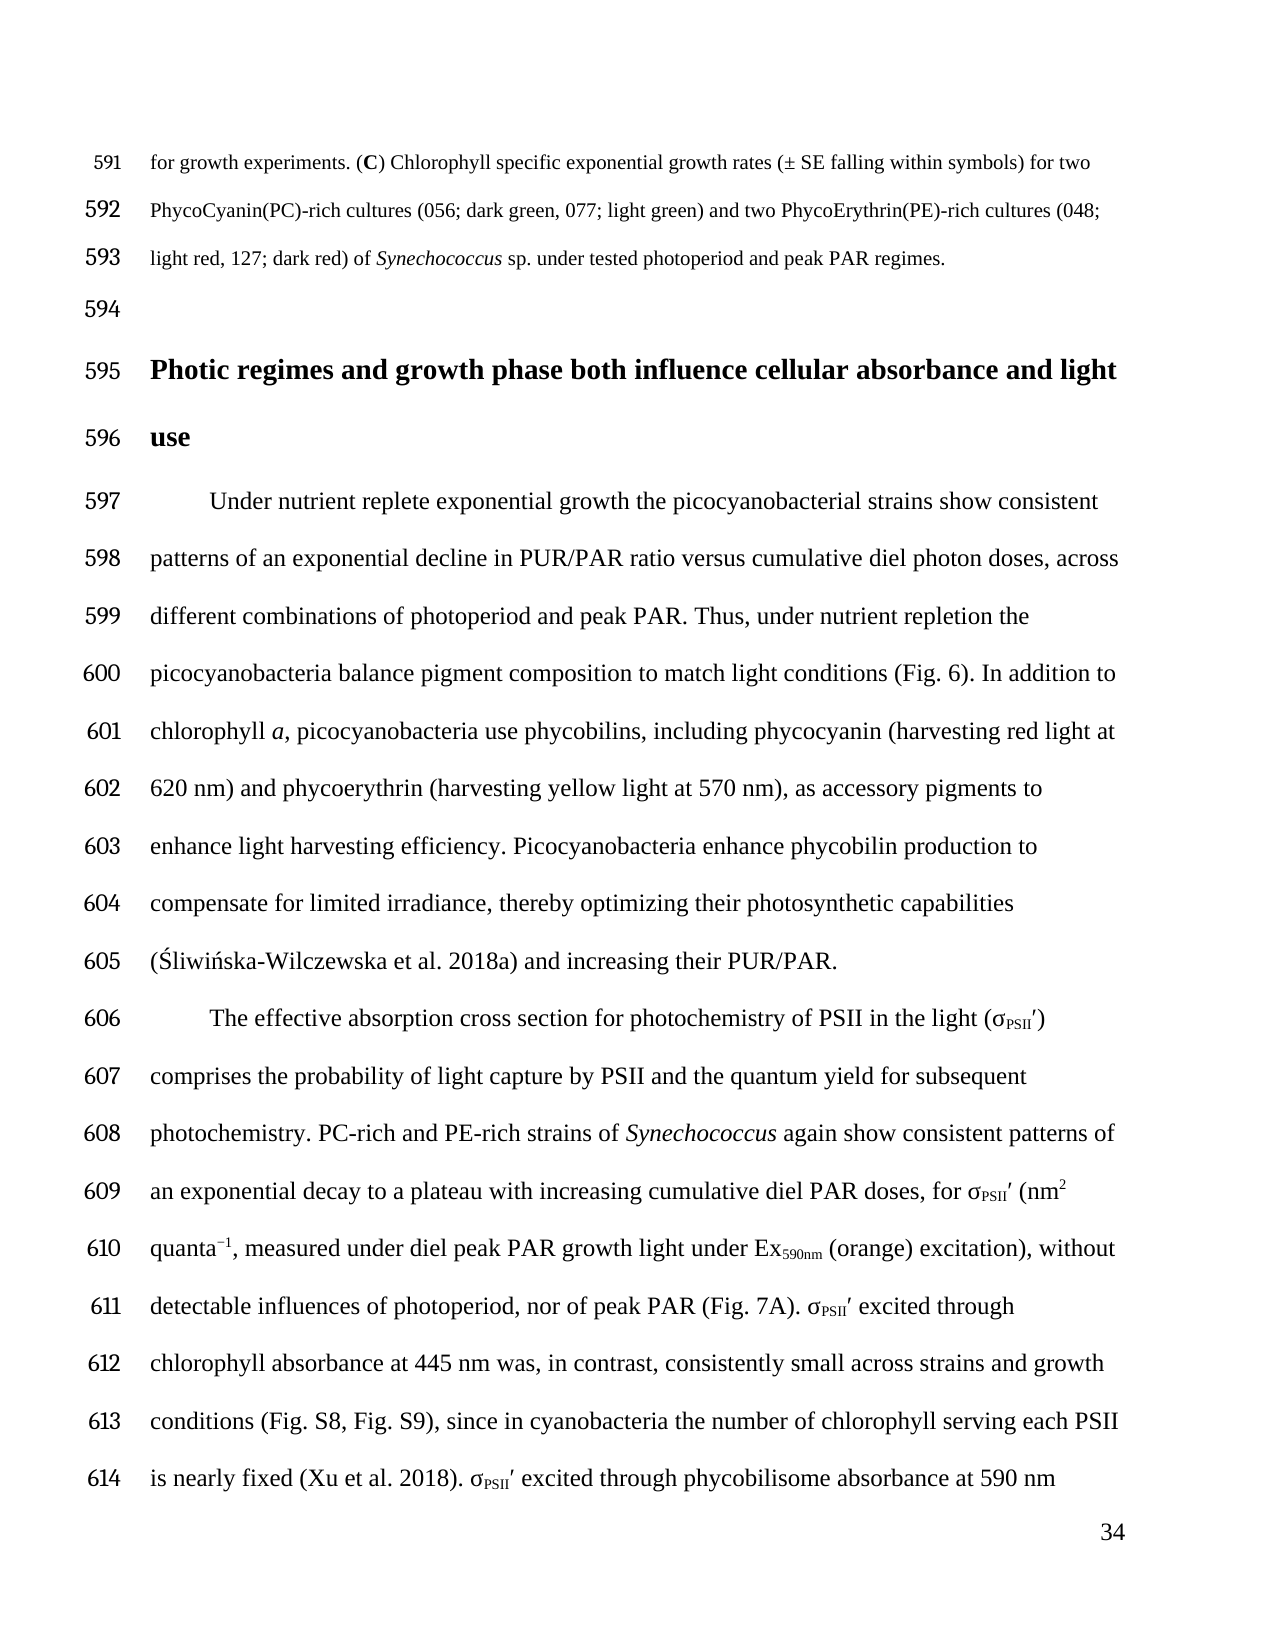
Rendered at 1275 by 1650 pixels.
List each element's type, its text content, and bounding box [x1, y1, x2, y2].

text Under nutrient replete exponential growth the picocyanobacterial strains show consistent patterns of an exponential decline in PUR/PAR ratio versus cumulative diel photon doses, across different combinations of photoperiod and peak PAR. Thus, under nutrient repletion the picocyanobacteria balance pigment composition to match light conditions (Fig. 6). In addition to chlorophyll a, picocyanobacteria use phycobilins, including phycocyanin (harvesting red light at 620 nm) and phycoerythrin (harvesting yellow light at 570 nm), as accessory pigments to enhance light harvesting efficiency. Picocyanobacteria enhance phycobilin production to compensate for limited irradiance, thereby optimizing their photosynthetic capabilities (Śliwińska-Wilczewska et al. 2018a) and increasing their PUR/PAR. [150, 486, 1125, 975]
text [150, 150, 1125, 270]
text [150, 1003, 1125, 1492]
subtitle Photic regimes and growth phase both influence cellular absorbance and light use [150, 352, 1125, 452]
